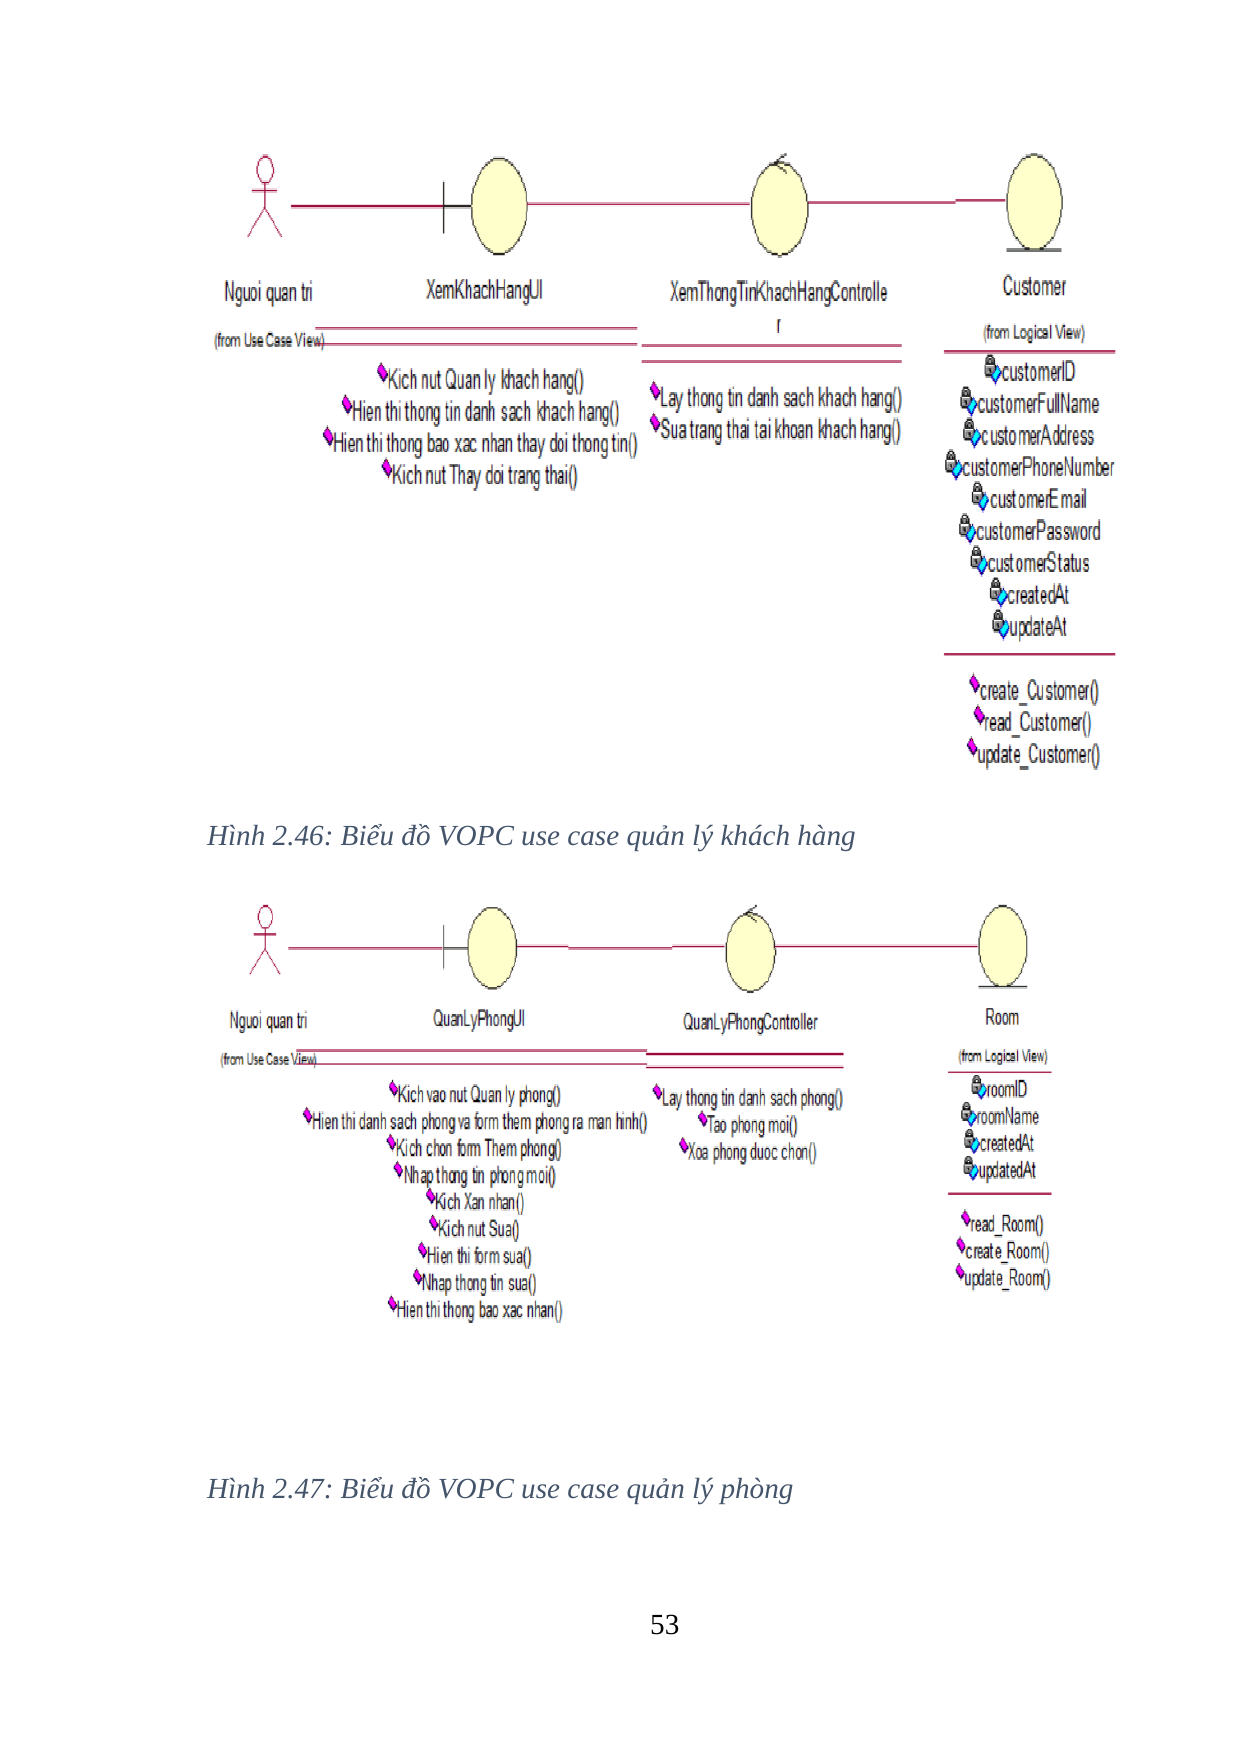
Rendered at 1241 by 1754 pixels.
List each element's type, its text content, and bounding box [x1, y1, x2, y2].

picture [206, 868, 1123, 1455]
picture [206, 147, 1123, 802]
